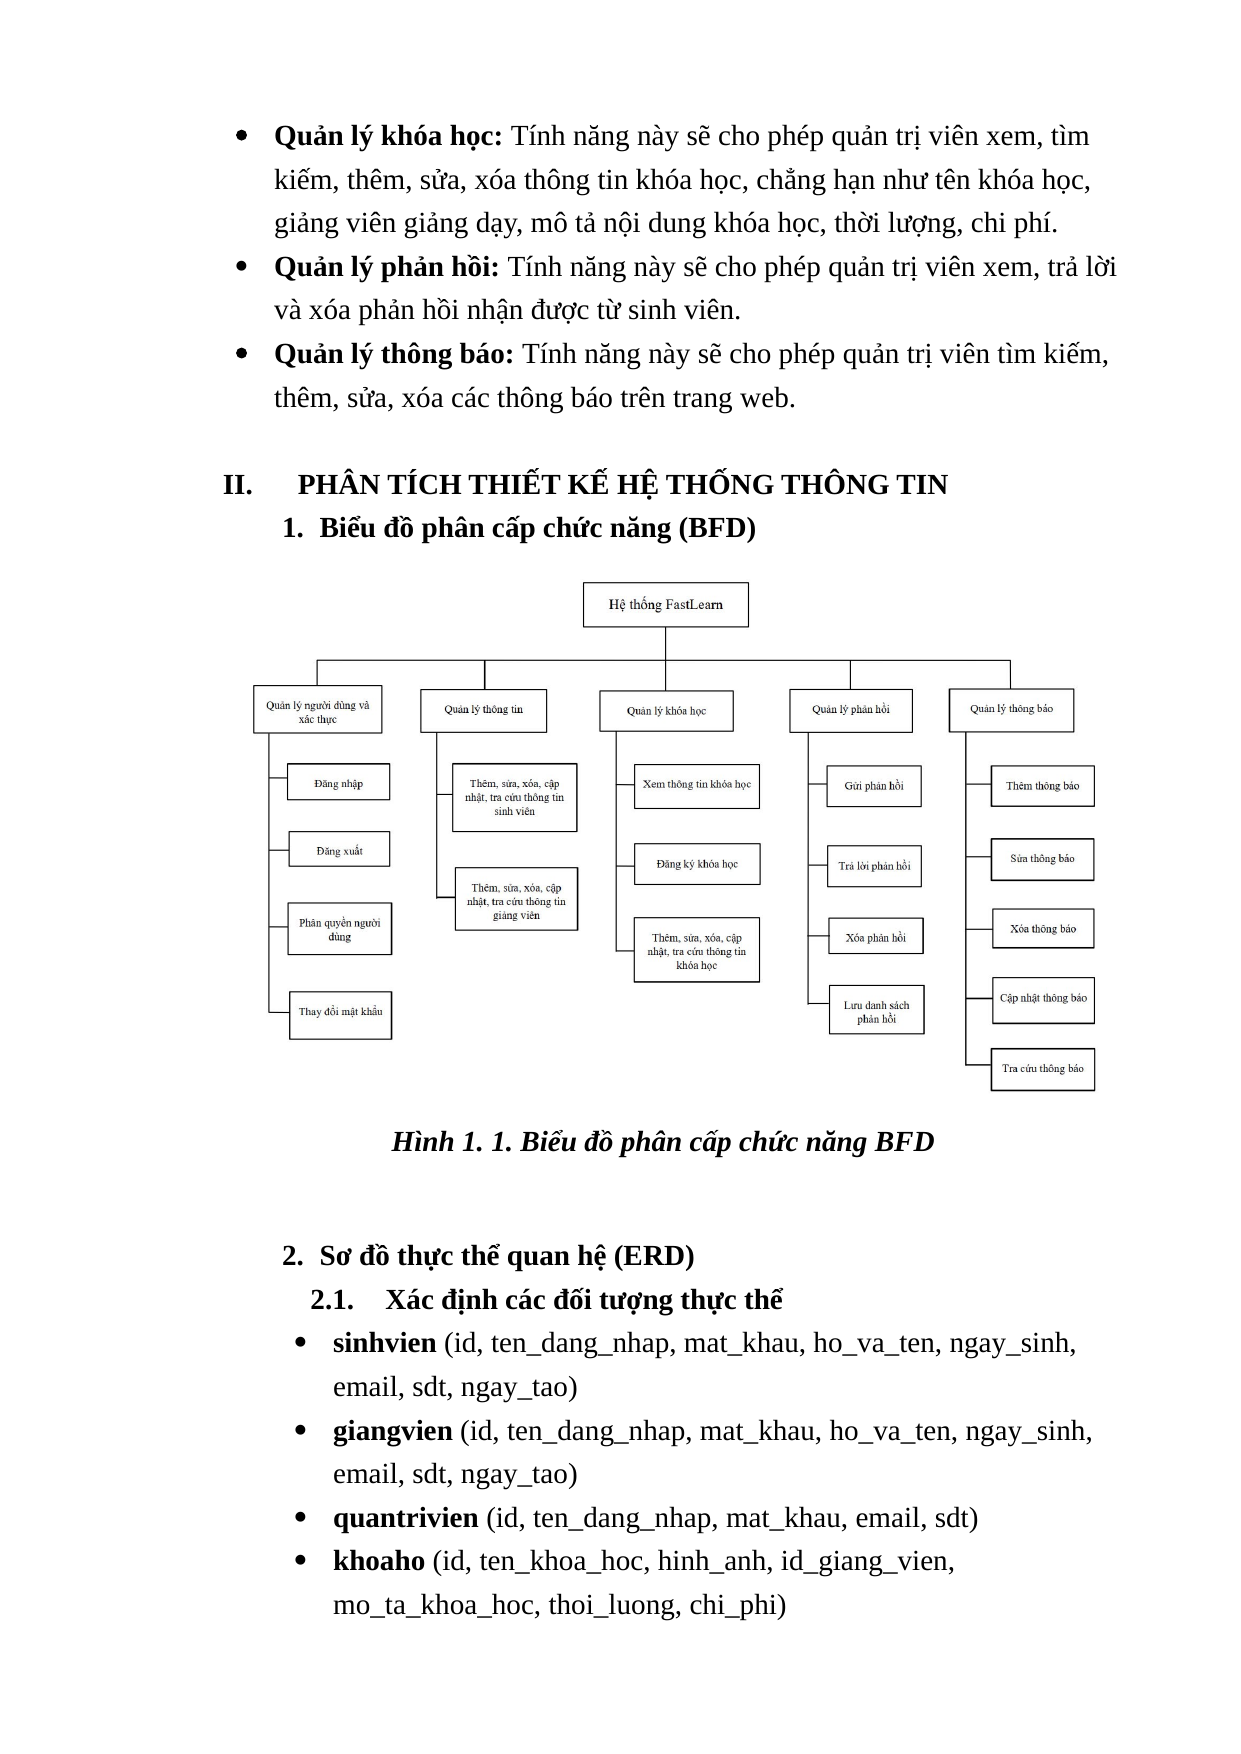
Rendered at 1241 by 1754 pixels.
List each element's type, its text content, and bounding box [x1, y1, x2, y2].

list khoaho (id, ten_khoa_hoc, hinh_anh, id_giang_vien, mo_ta_khoa_hoc, thoi_luong, chi_phi) [295, 1543, 1122, 1621]
list quantrivien (id, ten_dang_nhap, mat_khau, email, sdt) [295, 1500, 1122, 1533]
list Quản lý thông báo: Tính năng này sẽ cho phép quản trị viên tìm kiếm, thêm, sửa, xóa các thông báo trên trang web. [236, 336, 1122, 413]
list Xác định các đối tượng thực thể [310, 1282, 1122, 1315]
list Quản lý khóa học: Tính năng này sẽ cho phép quản trị viên xem, tìm kiếm, thêm, sửa, xóa thông tin khóa học, chẳng hạn như tên khóa học, giảng viên giảng dạy, mô tả nội dung khóa học, thời lượng, chi phí. [236, 118, 1122, 239]
text Hình 1. 1. Biểu đồ phân cấp chức năng BFD [207, 1124, 1122, 1157]
list Quản lý phản hồi: Tính năng này sẽ cho phép quản trị viên xem, trả lời và xóa phản hồi nhận được từ sinh viên. [236, 249, 1122, 326]
list PHÂN TÍCH THIẾT KẾ HỆ THỐNG THÔNG TIN [223, 467, 1122, 500]
list sinhvien (id, ten_dang_nhap, mat_khau, ho_va_ten, ngay_sinh, email, sdt, ngay_tao) [295, 1325, 1122, 1403]
list Sơ đồ thực thể quan hệ (ERD) [282, 1238, 1122, 1272]
list Biểu đồ phân cấp chức năng (BFD) [282, 510, 1122, 544]
list giangvien (id, ten_dang_nhap, mat_khau, ho_va_ten, ngay_sinh, email, sdt, ngay_tao) [295, 1413, 1122, 1490]
picture [206, 570, 1152, 1099]
